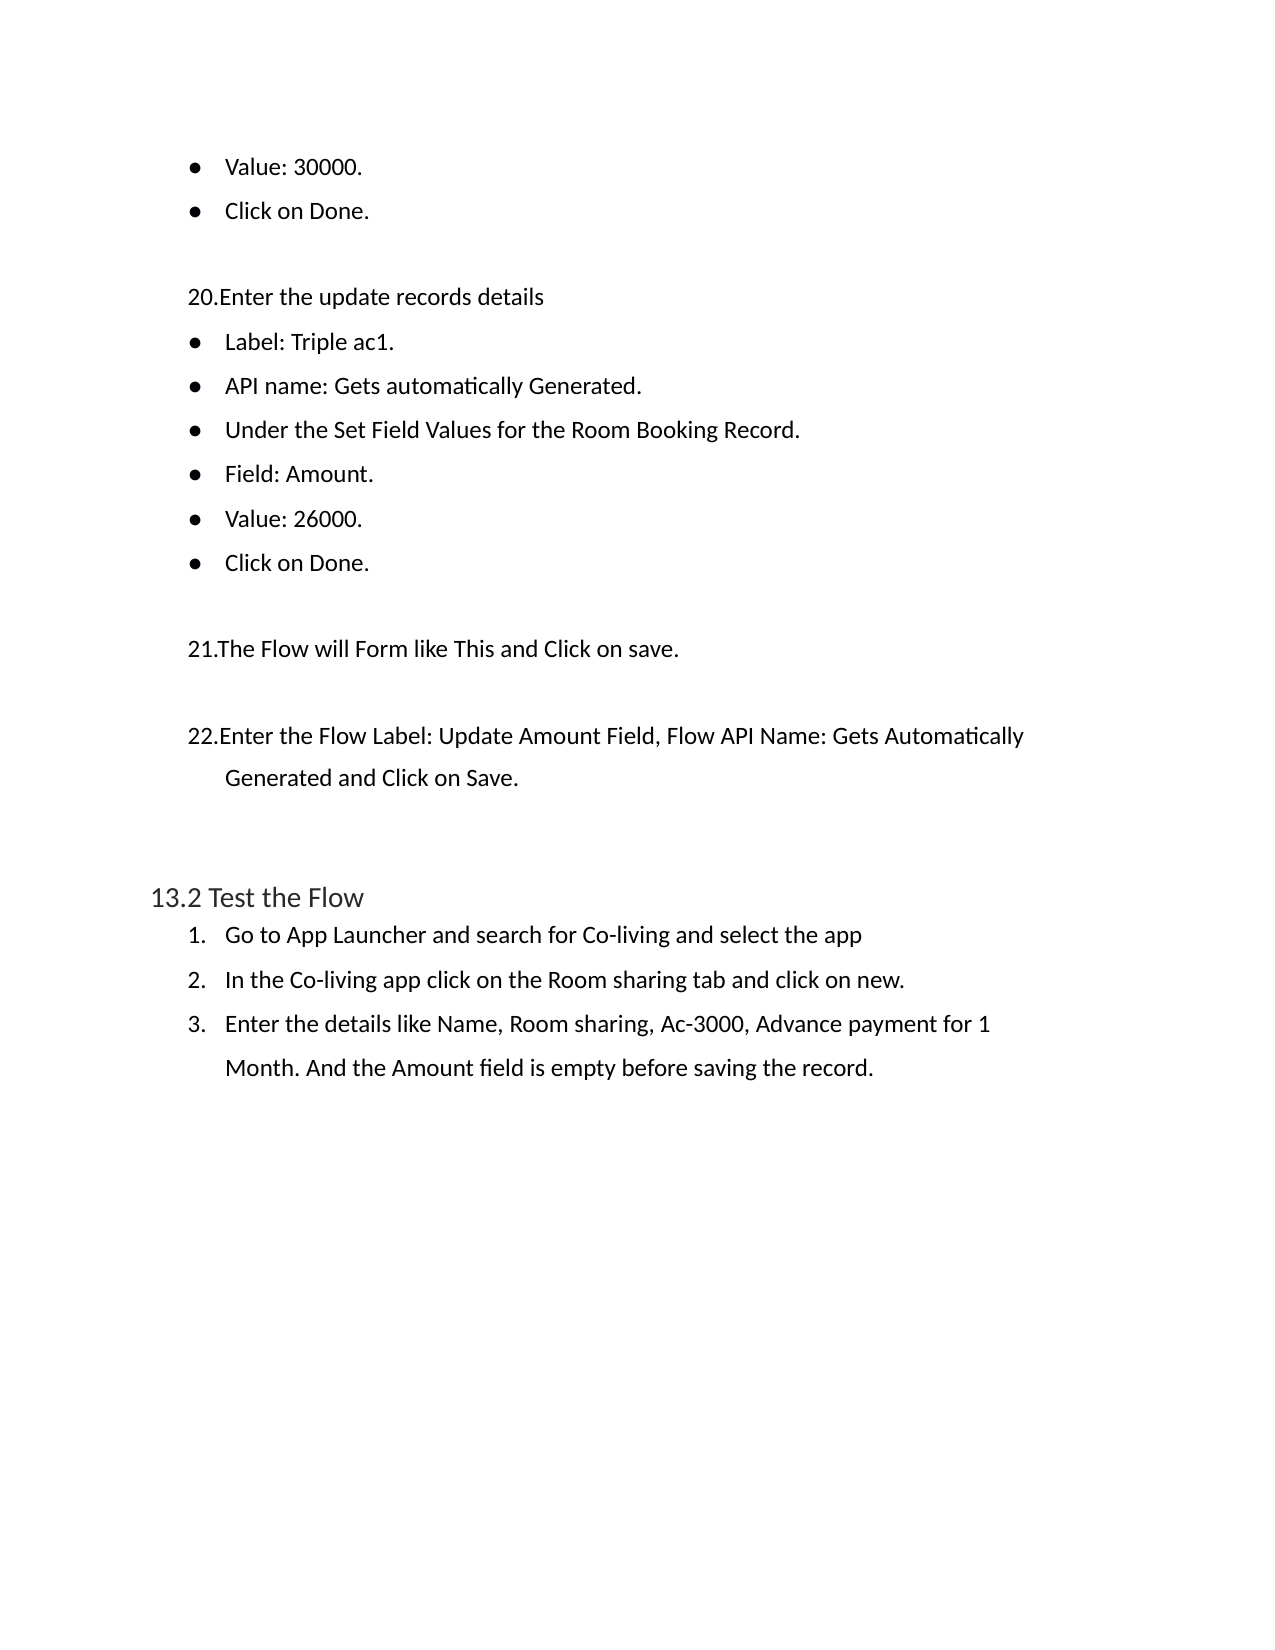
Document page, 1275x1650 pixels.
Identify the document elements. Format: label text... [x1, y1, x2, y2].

list Go to App Launcher and search for Co-living and select the app [187, 920, 1099, 950]
list Under the Set Field Values for the Room Booking Record. [187, 414, 954, 445]
text Month. And the Amount field is empty before saving the record. [225, 1052, 954, 1083]
list Value: 30000. [187, 151, 954, 181]
list Click on Done. [187, 547, 954, 578]
list Enter the details like Name, Room sharing, Ac-3000, Advance payment for 1 [187, 1008, 1099, 1039]
list In the Co-living app click on the Room sharing tab and click on new. [187, 964, 1099, 994]
list API name: Gets automatically Generated. [187, 370, 954, 401]
list Click on Done. [187, 195, 954, 226]
list Value: 26000. [187, 503, 954, 533]
list Label: Triple ac1. [187, 326, 954, 356]
text 22.Enter the Flow Label: Update Amount Field, Flow API Name: Gets Automatically Generated and Click on Save. [187, 720, 1099, 793]
text 21.The Flow will Form like This and Click on save. [187, 634, 954, 664]
subtitle 13.2 Test the Flow [150, 879, 1099, 914]
list Field: Amount. [187, 459, 954, 489]
text 20.Enter the update records details [187, 282, 954, 312]
